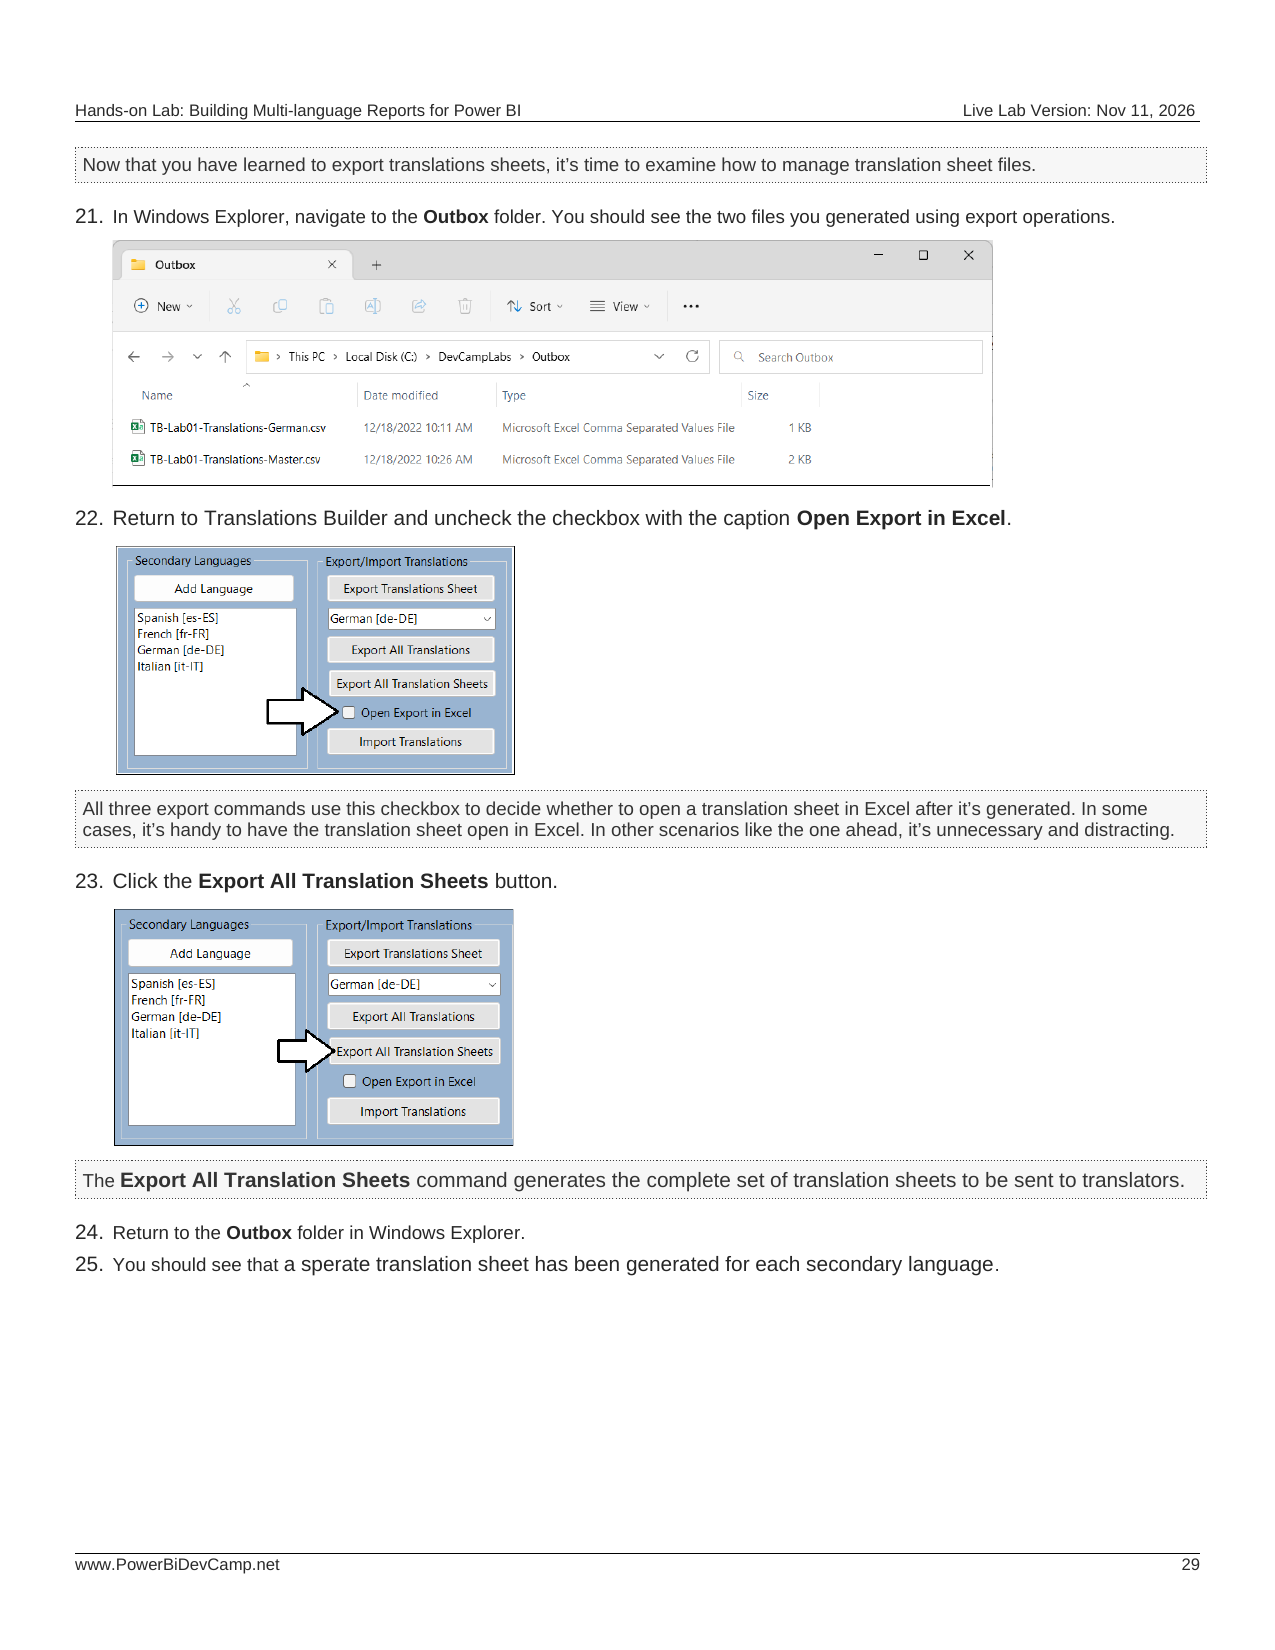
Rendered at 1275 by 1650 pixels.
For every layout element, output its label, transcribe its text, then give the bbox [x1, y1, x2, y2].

text You should see that a sperate translation sheet has been generated for each secondary language. [75, 1252, 1200, 1276]
text All three export commands use this checkbox to decide whether to open a translation sheet in Excel after it’s generated. In some cases, it’s handy to have the translation sheet open in Excel. In other scenarios like the one ahead, it’s unnecessary and distracting. [75, 790, 1207, 848]
picture [112, 542, 518, 778]
text Now that you have learned to export translations sheets, it’s time to examine how to manage translation sheet files. [75, 147, 1207, 183]
text Return to the Outbox folder in Windows Explorer. [75, 1219, 1200, 1243]
text In Windows Explorer, navigate to the Outbox folder. You should see the two files you generated using export operations. [75, 204, 1200, 228]
text Return to Translations Builder and uncheck the checkbox with the caption Open Export in Excel. [75, 506, 1200, 530]
text The Export All Translation Sheets command generates the complete set of translation sheets to be sent to translators. [75, 1160, 1207, 1199]
picture [112, 905, 514, 1148]
text Click the Export All Translation Sheets button. [75, 869, 1200, 893]
picture [112, 240, 1000, 494]
